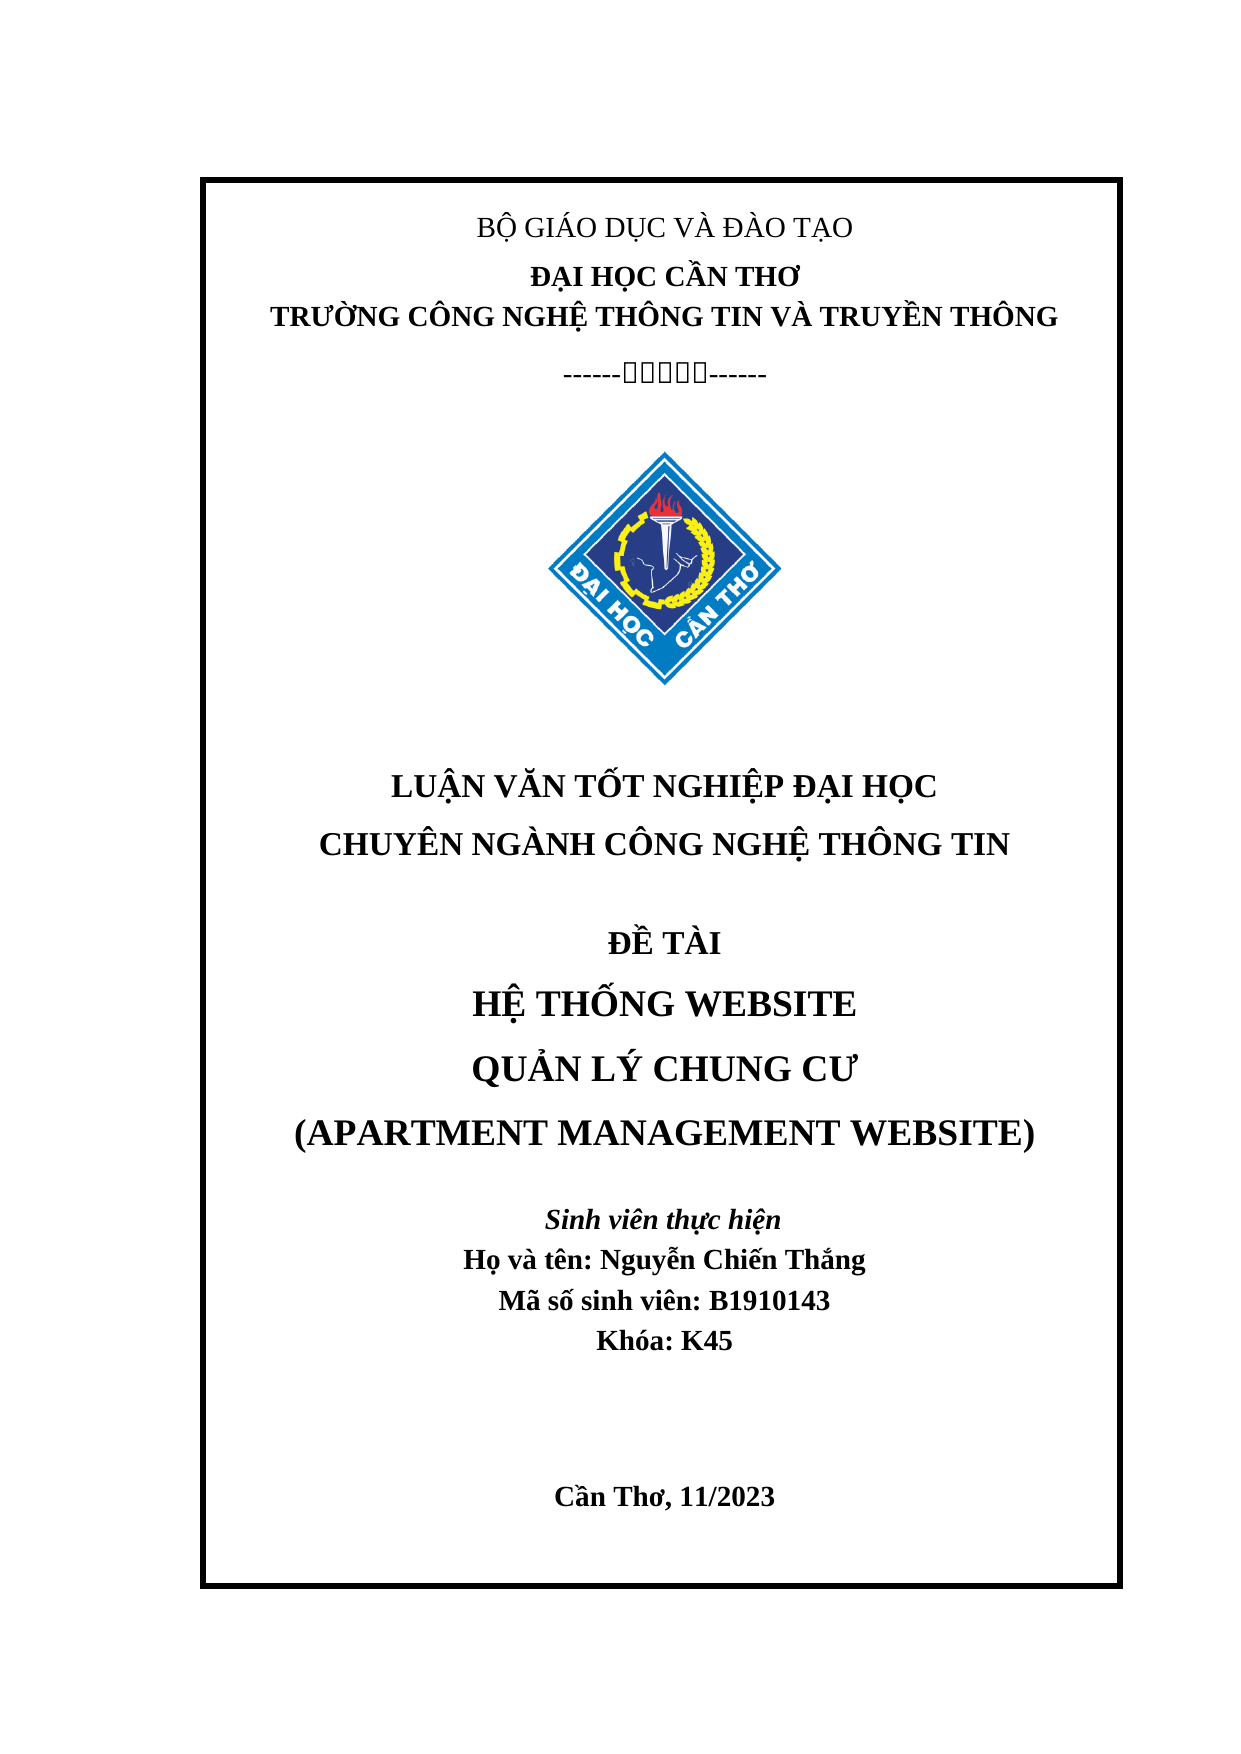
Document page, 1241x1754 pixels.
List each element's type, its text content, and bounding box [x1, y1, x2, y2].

text (APARTMENT MANAGEMENT WEBSITE) [250, 1110, 1079, 1153]
text HỆ THỐNG WEBSITE [250, 982, 1079, 1025]
text BỘ GIÁO DỤC VÀ ĐÀO TẠO [250, 210, 1079, 243]
text ------------ [250, 352, 1079, 392]
picture [547, 451, 782, 686]
text QUẢN LÝ CHUNG CƯ [250, 1046, 1079, 1089]
text Họ và tên: Nguyễn Chiến Thắng [207, 1242, 1122, 1276]
text ĐẠI HỌC CẦN THƠ [250, 259, 1079, 292]
text CHUYÊN NGÀNH CÔNG NGHỆ THÔNG TIN [250, 825, 1079, 863]
text Mã số sinh viên: B1910143 [207, 1283, 1122, 1316]
text Khóa: K45 [207, 1323, 1122, 1356]
text Sinh viên thực hiện [207, 1202, 1122, 1236]
text TRƯỜNG CÔNG NGHỆ THÔNG TIN VÀ TRUYỀN THÔNG [207, 299, 1122, 333]
text ĐỀ TÀI [250, 923, 1079, 962]
text LUẬN VĂN TỐT NGHIỆP ĐẠI HỌC [250, 766, 1079, 805]
